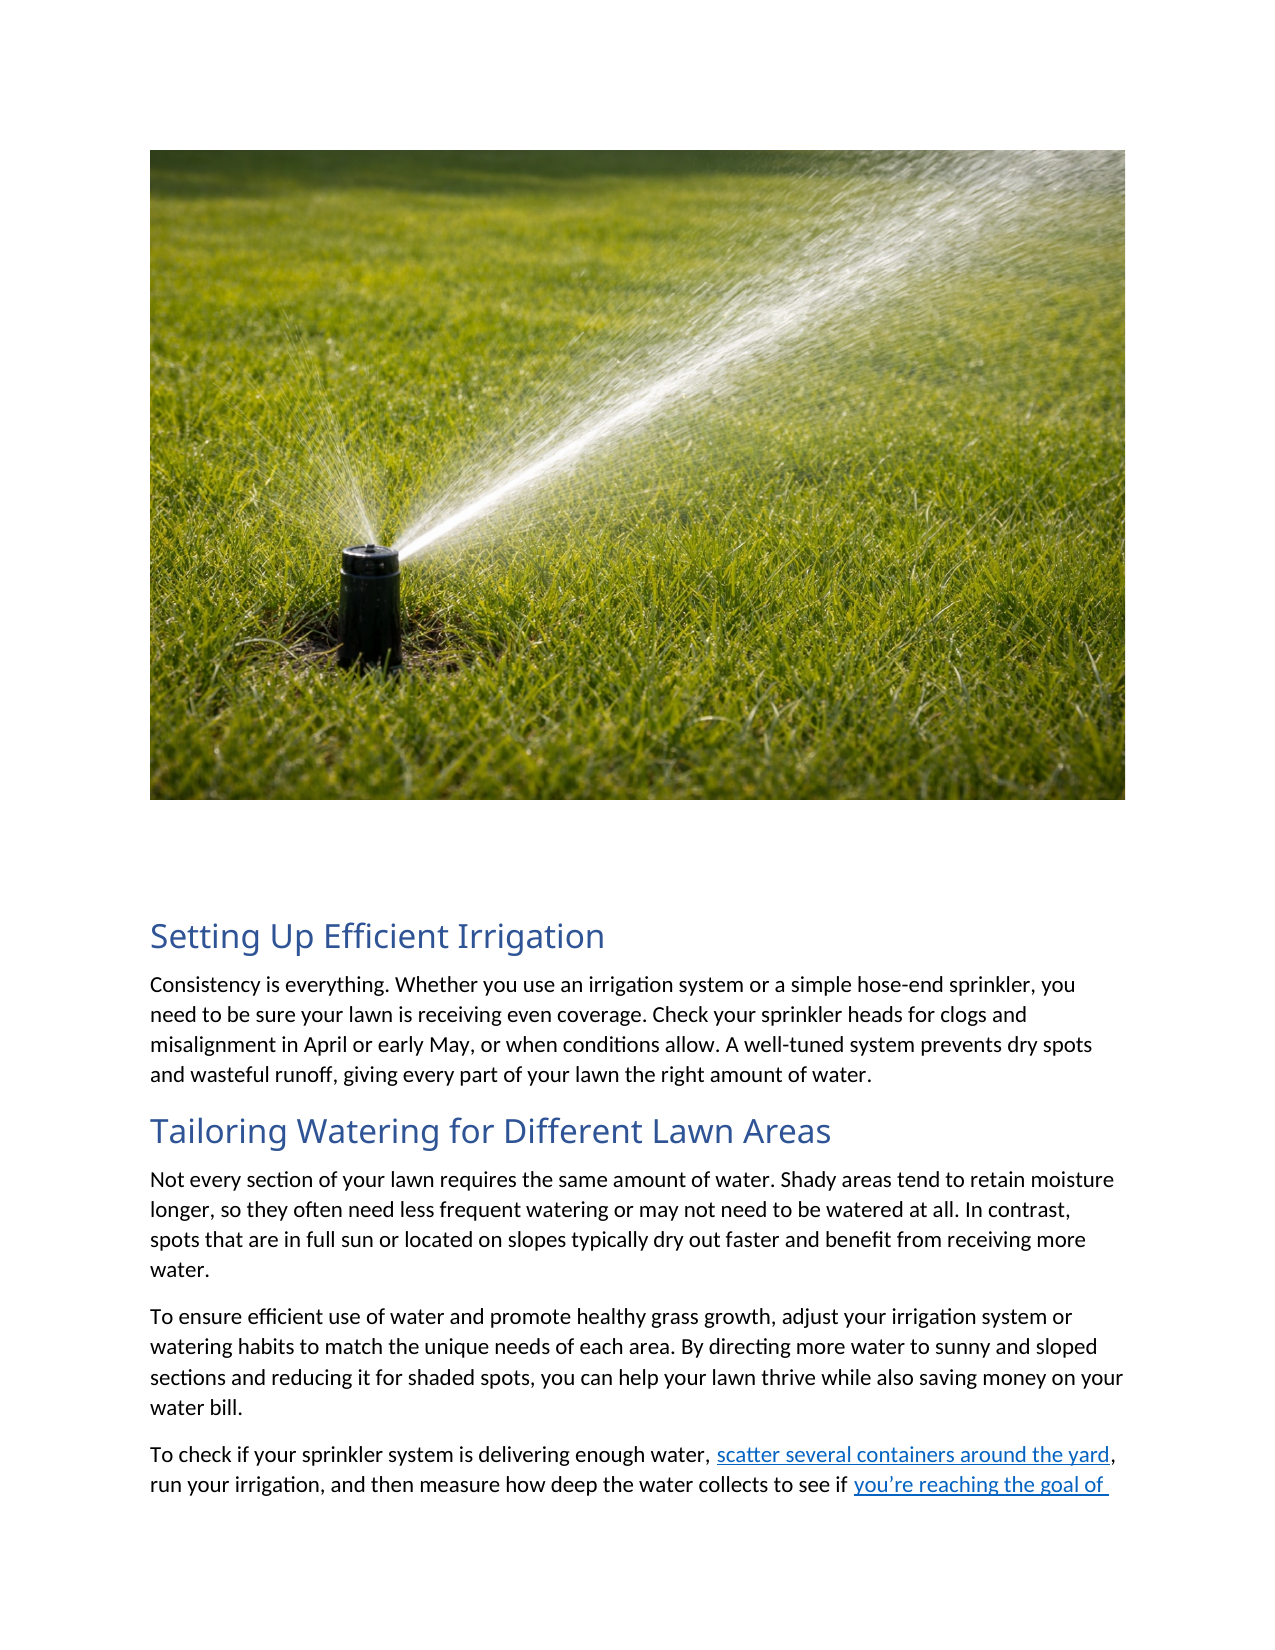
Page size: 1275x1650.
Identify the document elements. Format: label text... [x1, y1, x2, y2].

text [150, 1440, 1125, 1498]
text To ensure efficient use of water and promote healthy grass growth, adjust your irrigation system or watering habits to match the unique needs of each area. By directing more water to sunny and sloped sections and reducing it for shaded spots, you can help your lawn thrive while also saving money on your water bill. [150, 1302, 1125, 1421]
picture [150, 150, 1125, 800]
subtitle Tailoring Watering for Different Lawn Areas [150, 1107, 1125, 1153]
text Consistency is everything. Whether you use an irrigation system or a simple hose-end sprinkler, you need to be sure your lawn is receiving even coverage. Check your sprinkler heads for clogs and misalignment in April or early May, or when conditions allow. A well-tuned system prevents dry spots and wasteful runoff, giving every part of your lawn the right amount of water. [150, 970, 1125, 1088]
subtitle Setting Up Efficient Irrigation [150, 913, 1125, 958]
text Not every section of your lawn requires the same amount of water. Shady areas tend to retain moisture longer, so they often need less frequent watering or may not need to be watered at all. In contrast, spots that are in full sun or located on slopes typically dry out faster and benefit from receiving more water. [150, 1165, 1125, 1283]
